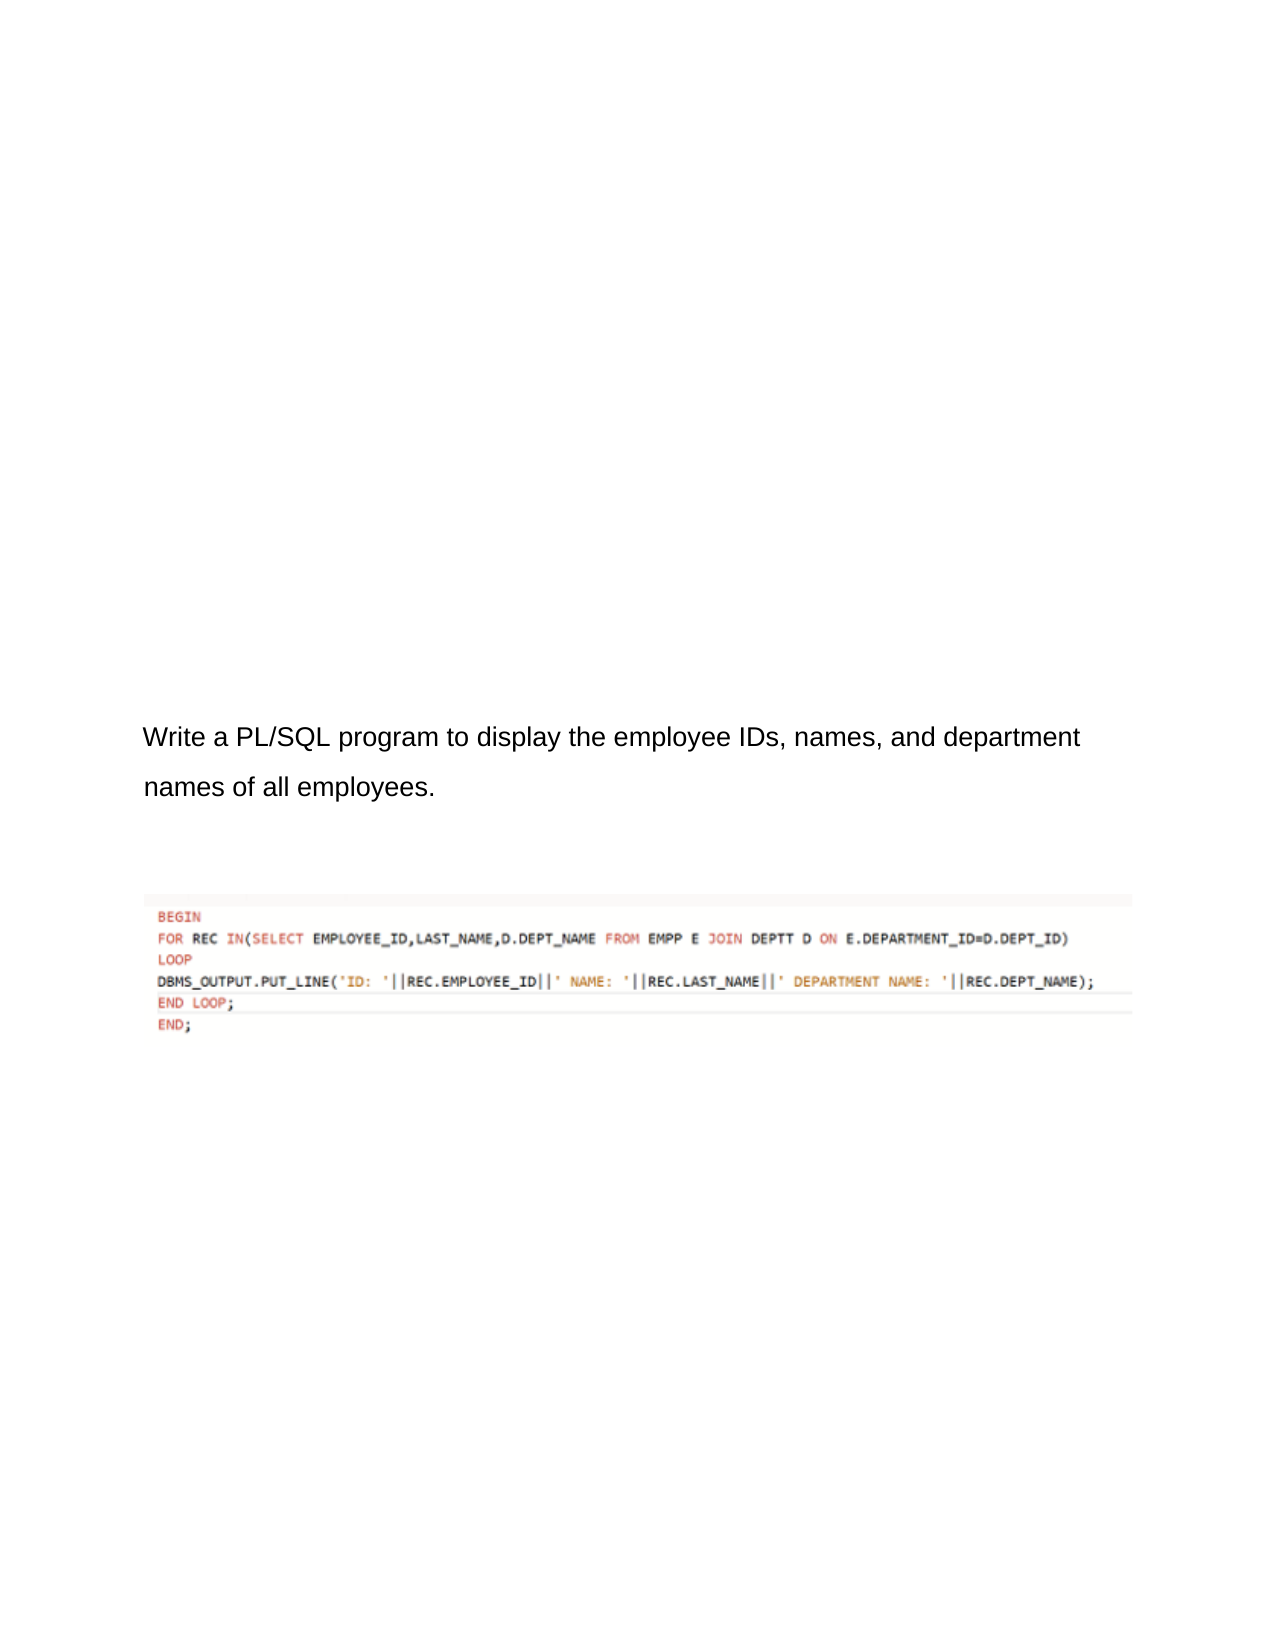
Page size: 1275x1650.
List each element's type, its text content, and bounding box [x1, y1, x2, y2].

picture [144, 894, 1133, 1047]
text Write a PL/SQL program to display the employee IDs, names, and department names of all employees. [142, 721, 1132, 802]
